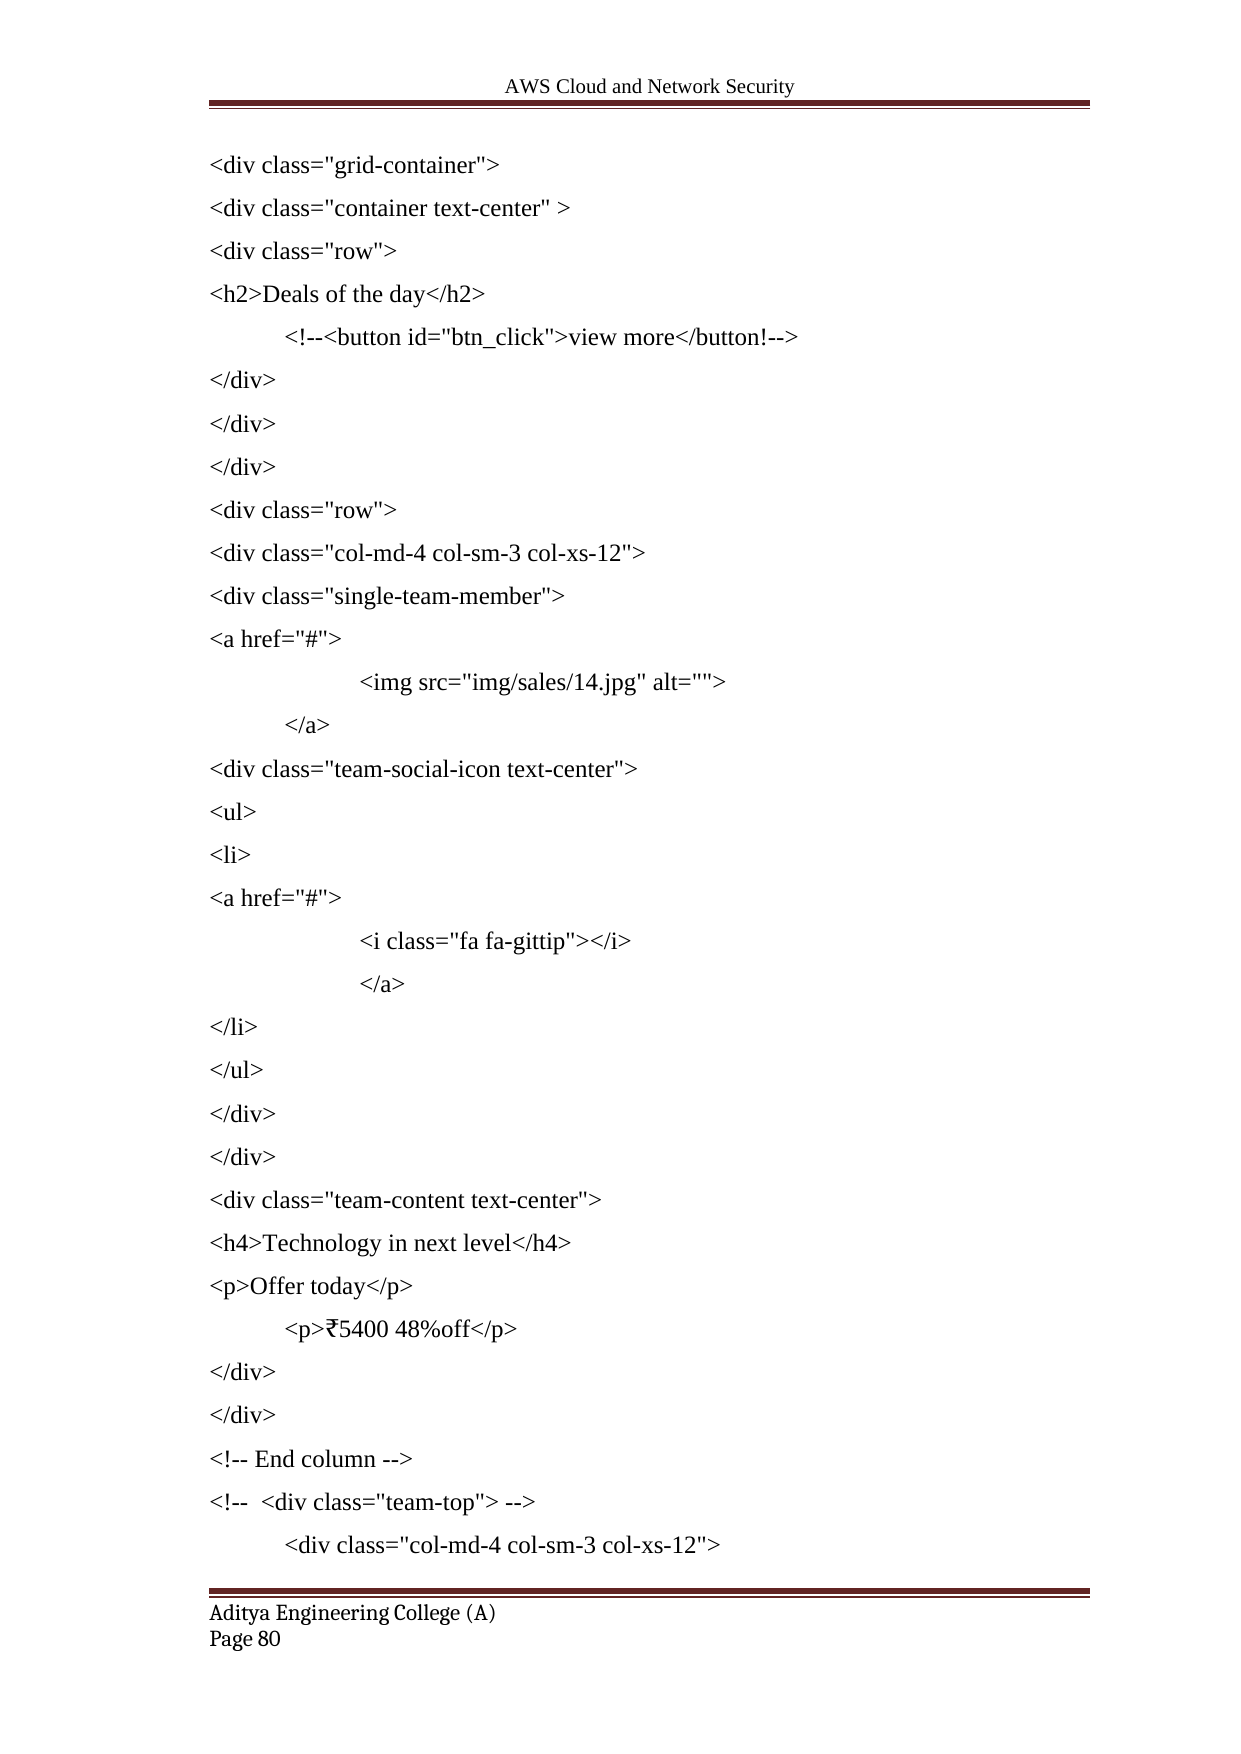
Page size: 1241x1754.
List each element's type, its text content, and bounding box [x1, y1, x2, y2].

text </div> [209, 1357, 1090, 1386]
text <div class="team-social-icon text-center"> [209, 754, 1090, 782]
text <img src="img/sales/14.jpg" alt=""> [209, 667, 1090, 696]
text </div> [209, 366, 1090, 394]
text </div> [209, 1142, 1090, 1171]
text <div class="container text-center" > [209, 193, 1090, 222]
text <!--<button id="btn_click">view more</button!--> [209, 322, 1090, 351]
text </ul> [209, 1056, 1090, 1084]
text </li> [209, 1012, 1090, 1041]
text <div class="col-md-4 col-sm-3 col-xs-12"> [209, 1530, 1090, 1559]
text <h4>Technology in next level</h4> [209, 1228, 1090, 1257]
text <div class="col-md-4 col-sm-3 col-xs-12"> [209, 538, 1090, 567]
text <!-- <div class="team-top"> --> [209, 1487, 1090, 1516]
text <a href="#"> [209, 883, 1090, 912]
text <h2>Deals of the day</h2> [209, 279, 1090, 308]
text </a> [209, 969, 1090, 998]
text <p>Offer today</p> [209, 1271, 1090, 1300]
text <div class="row"> [209, 236, 1090, 265]
text <div class="team-content text-center"> [209, 1185, 1090, 1214]
text </a> [209, 711, 1090, 739]
text <ul> [209, 797, 1090, 826]
text <i class="fa fa-gittip"></i> [209, 926, 1090, 955]
text </div> [209, 1401, 1090, 1429]
text </div> [209, 409, 1090, 437]
text <div class="grid-container"> [209, 150, 1090, 179]
text <a href="#"> [209, 624, 1090, 653]
text <!-- End column --> [209, 1444, 1090, 1472]
text <div class="single-team-member"> [209, 581, 1090, 610]
text </div> [209, 1099, 1090, 1127]
text </div> [209, 452, 1090, 481]
text <p>₹5400 48%off</p> [209, 1314, 1090, 1343]
text <li> [209, 840, 1090, 869]
text <div class="row"> [209, 495, 1090, 524]
